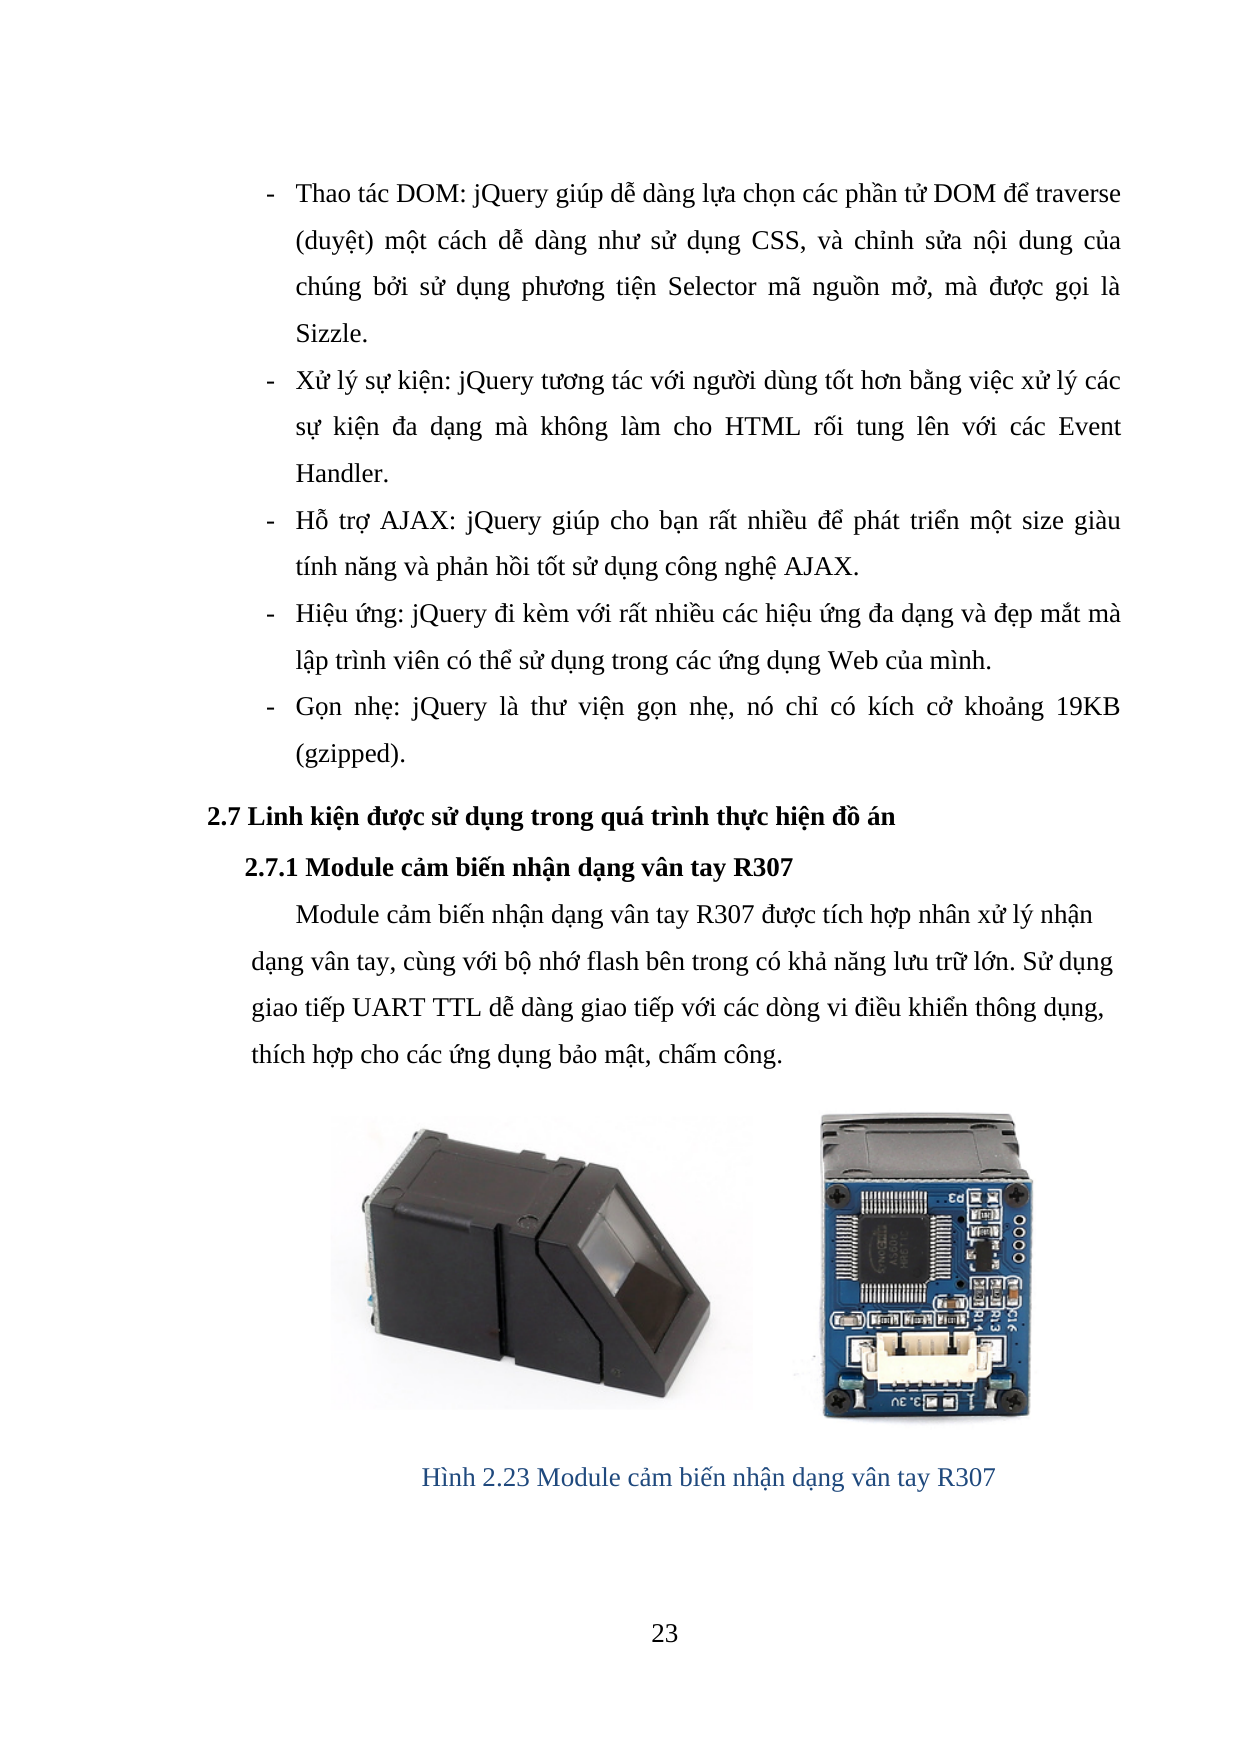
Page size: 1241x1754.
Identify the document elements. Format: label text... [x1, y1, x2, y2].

list Gọn nhẹ: jQuery là thư viện gọn nhẹ, nó chỉ có kích cở khoảng 19KB (gzipped). [266, 691, 1122, 768]
list Hiệu ứng: jQuery đi kèm với rất nhiều các hiệu ứng đa dạng và đẹp mắt mà lập trình viên có thể sử dụng trong các ứng dụng Web của mình. [266, 597, 1122, 675]
picture [330, 1084, 1087, 1446]
text Hình 2.23 Module cảm biến nhận dạng vân tay R307 [251, 1461, 1122, 1493]
subtitle 2.7.1 Module cảm biến nhận dạng vân tay R307 [207, 851, 1122, 882]
list Hỗ trợ AJAX: jQuery giúp cho bạn rất nhiều để phát triển một size giàu tính năng và phản hồi tốt sử dụng công nghệ AJAX. [266, 504, 1122, 582]
text Module cảm biến nhận dạng vân tay R307 được tích hợp nhân xử lý nhận dạng vân tay, cùng với bộ nhớ flash bên trong có khả năng lưu trữ lớn. Sử dụng giao tiếp UART TTL dễ dàng giao tiếp với các dòng vi điều khiển thông dụng, thích hợp cho các ứng dụng bảo mật, chấm công. [251, 898, 1122, 1069]
subtitle 2.7 Linh kiện được sử dụng trong quá trình thực hiện đồ án [207, 801, 1122, 832]
list Xử lý sự kiện: jQuery tương tác với người dùng tốt hơn bằng việc xử lý các sự kiện đa dạng mà không làm cho HTML rối tung lên với các Event Handler. [266, 364, 1122, 488]
list Thao tác DOM: jQuery giúp dễ dàng lựa chọn các phần tử DOM để traverse (duyệt) một cách dễ dàng như sử dụng CSS, và chỉnh sửa nội dung của chúng bởi sử dụng phương tiện Selector mã nguồn mở, mà được gọi là Sizzle. [266, 177, 1122, 348]
